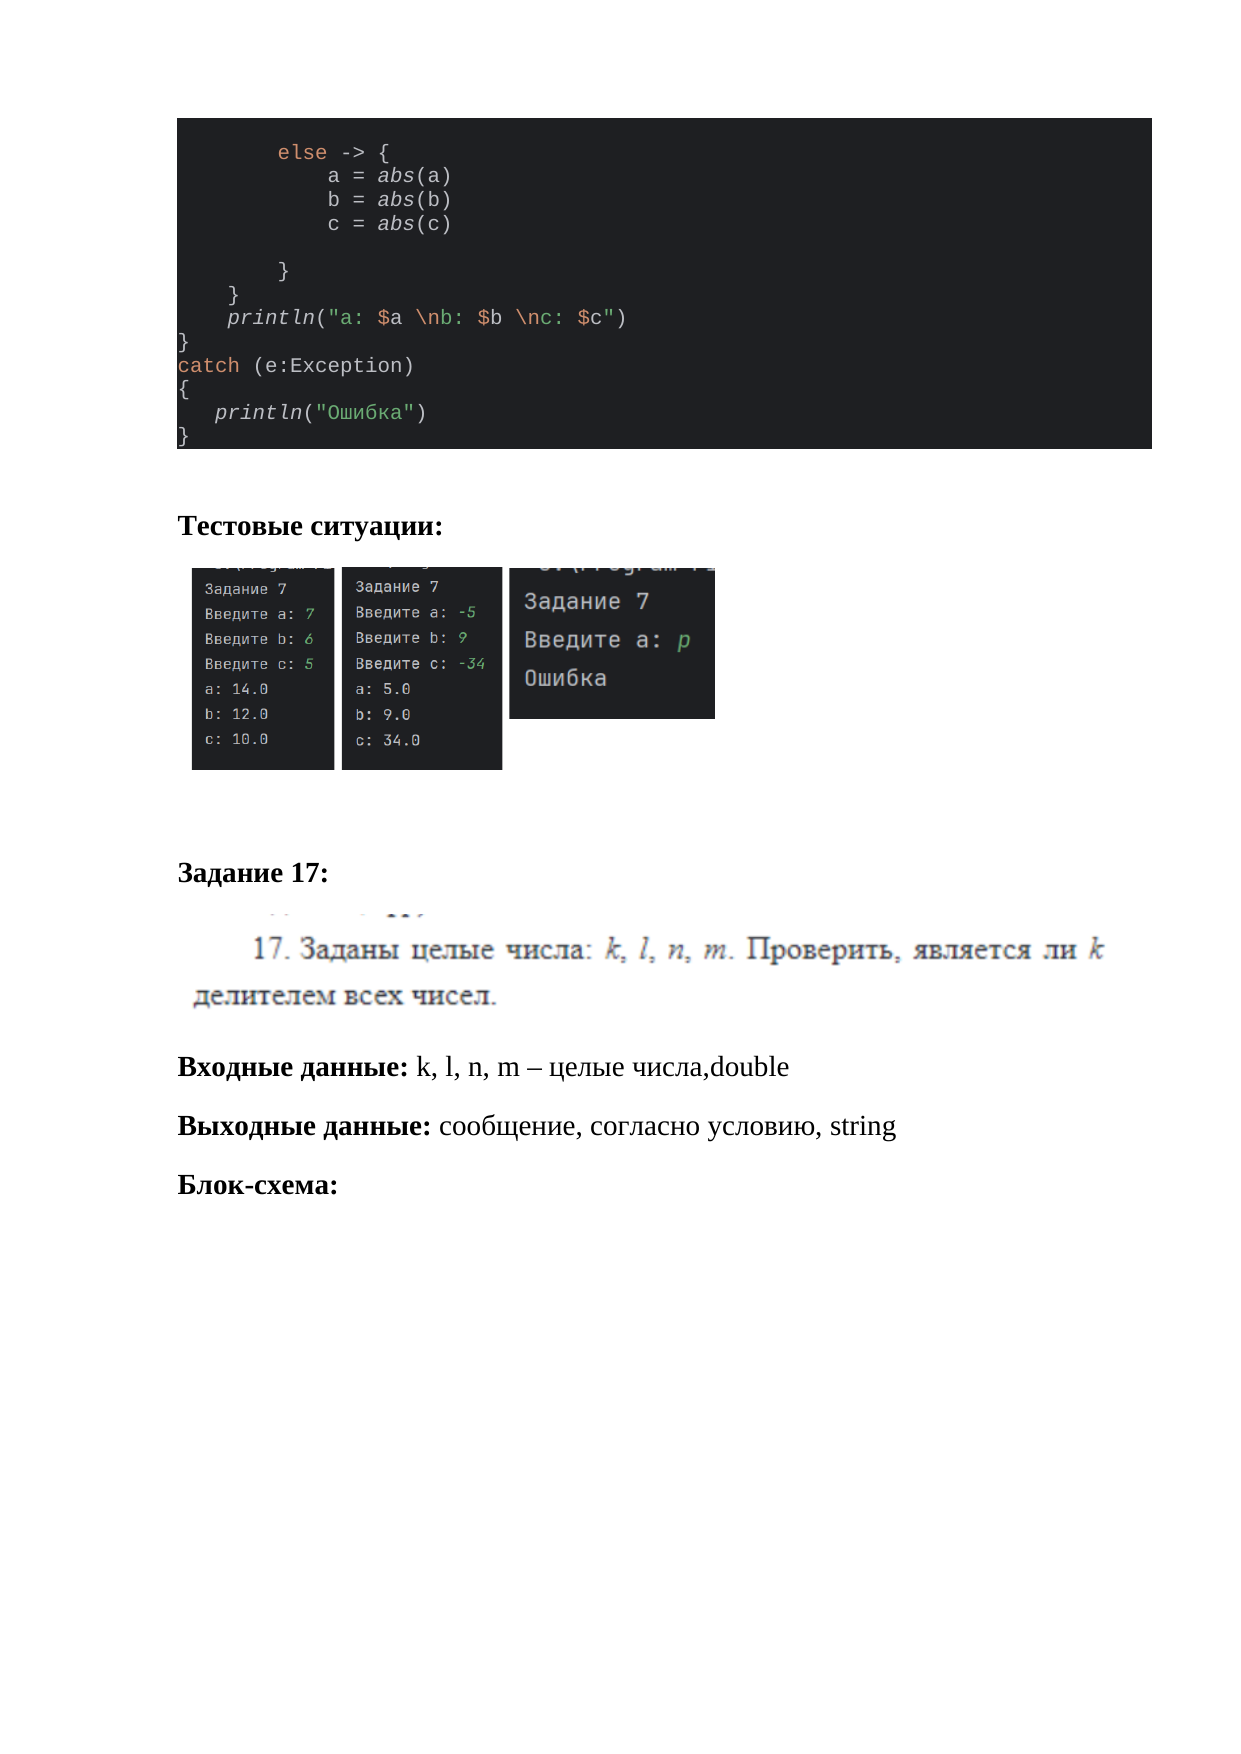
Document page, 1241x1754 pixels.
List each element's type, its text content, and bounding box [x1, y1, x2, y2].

text Задание 17: [177, 855, 1152, 888]
text Входные данные: k, l, n, m – целые числа,double [177, 1049, 1152, 1082]
picture [191, 568, 335, 770]
picture [509, 568, 715, 719]
text Тестовые ситуации: [177, 508, 1152, 542]
text Выходные данные: сообщение, согласно условию, string [177, 1108, 1152, 1142]
picture [341, 567, 503, 770]
picture [177, 914, 1139, 1024]
text Блок-схема: [177, 1167, 1152, 1201]
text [177, 118, 1152, 449]
